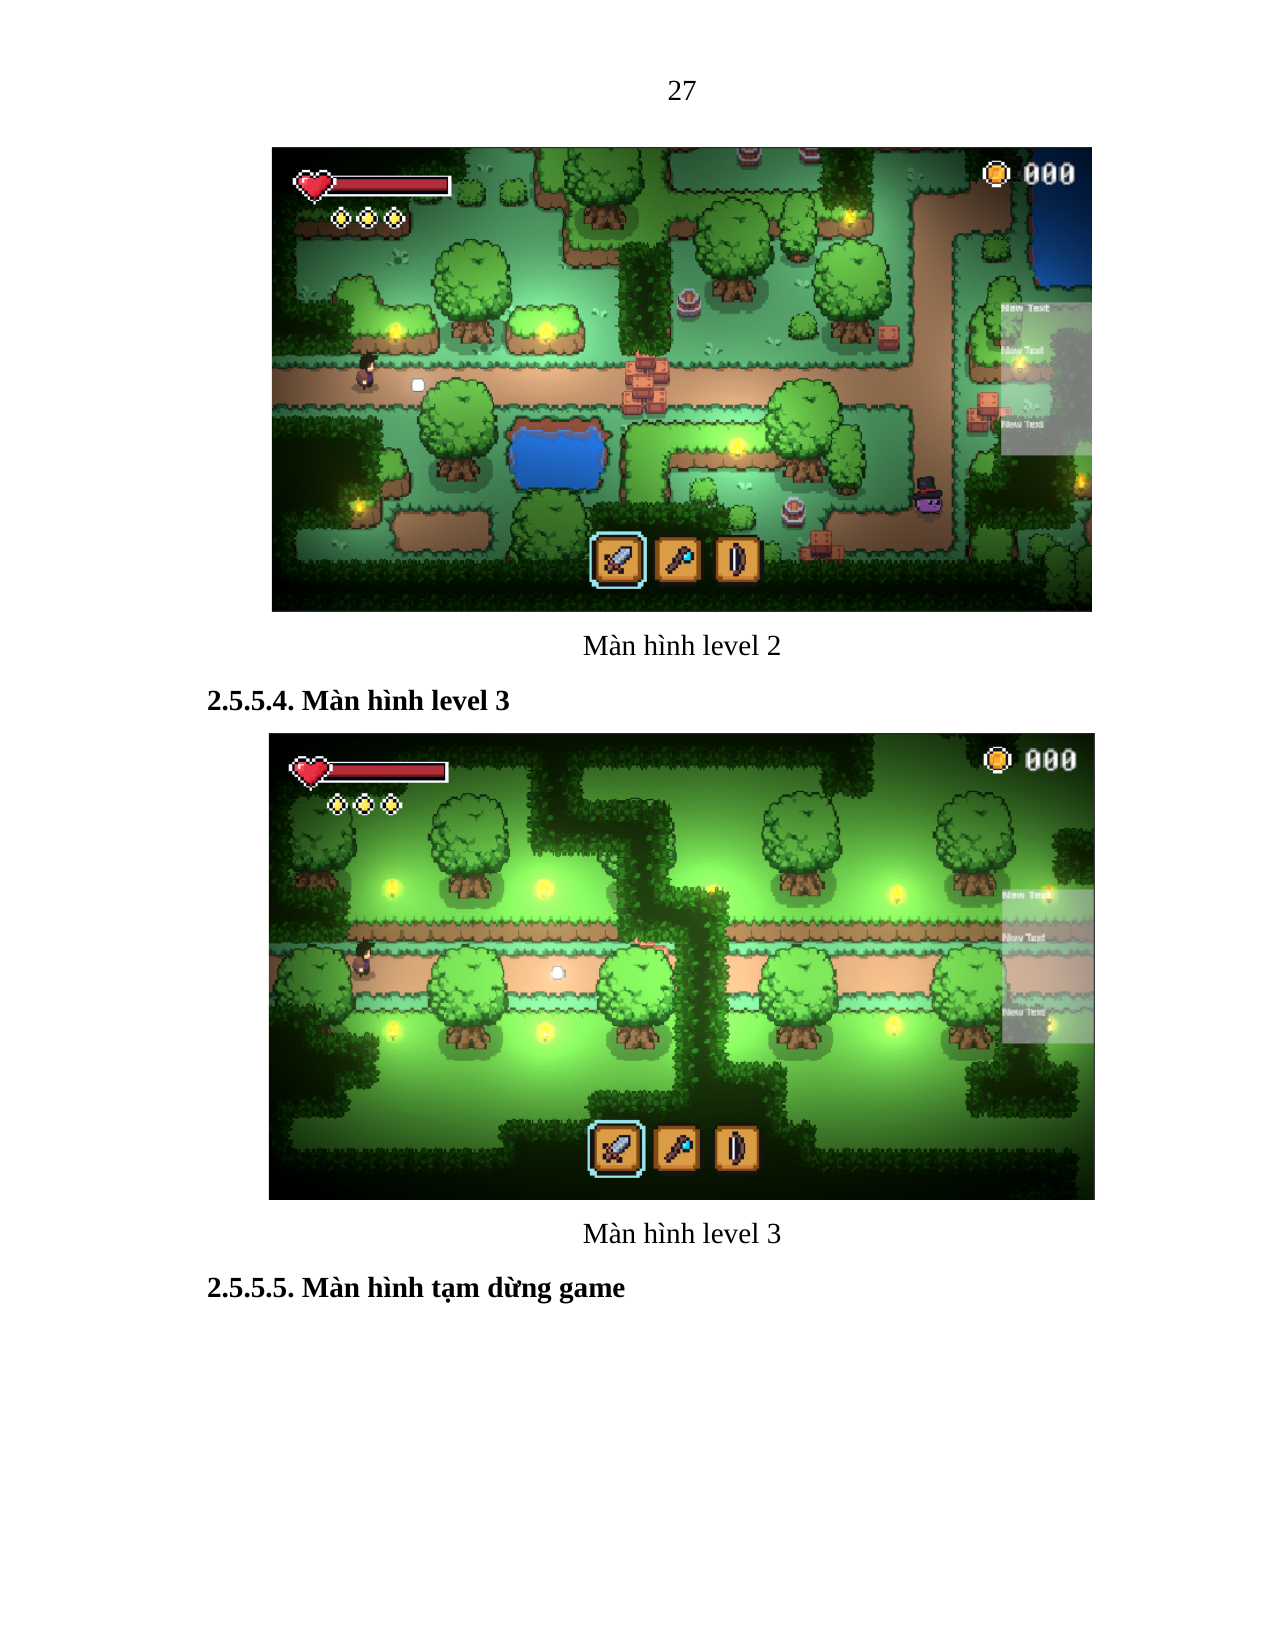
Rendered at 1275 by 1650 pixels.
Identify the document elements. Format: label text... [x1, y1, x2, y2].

subtitle 2.5.5.4. Màn hình level 3 [207, 683, 1157, 716]
text Màn hình level 3 [207, 1216, 1157, 1250]
subtitle 2.5.5.5. Màn hình tạm dừng game [207, 1271, 1157, 1304]
text Màn hình level 2 [207, 628, 1157, 662]
picture [271, 147, 1092, 612]
picture [268, 733, 1095, 1200]
